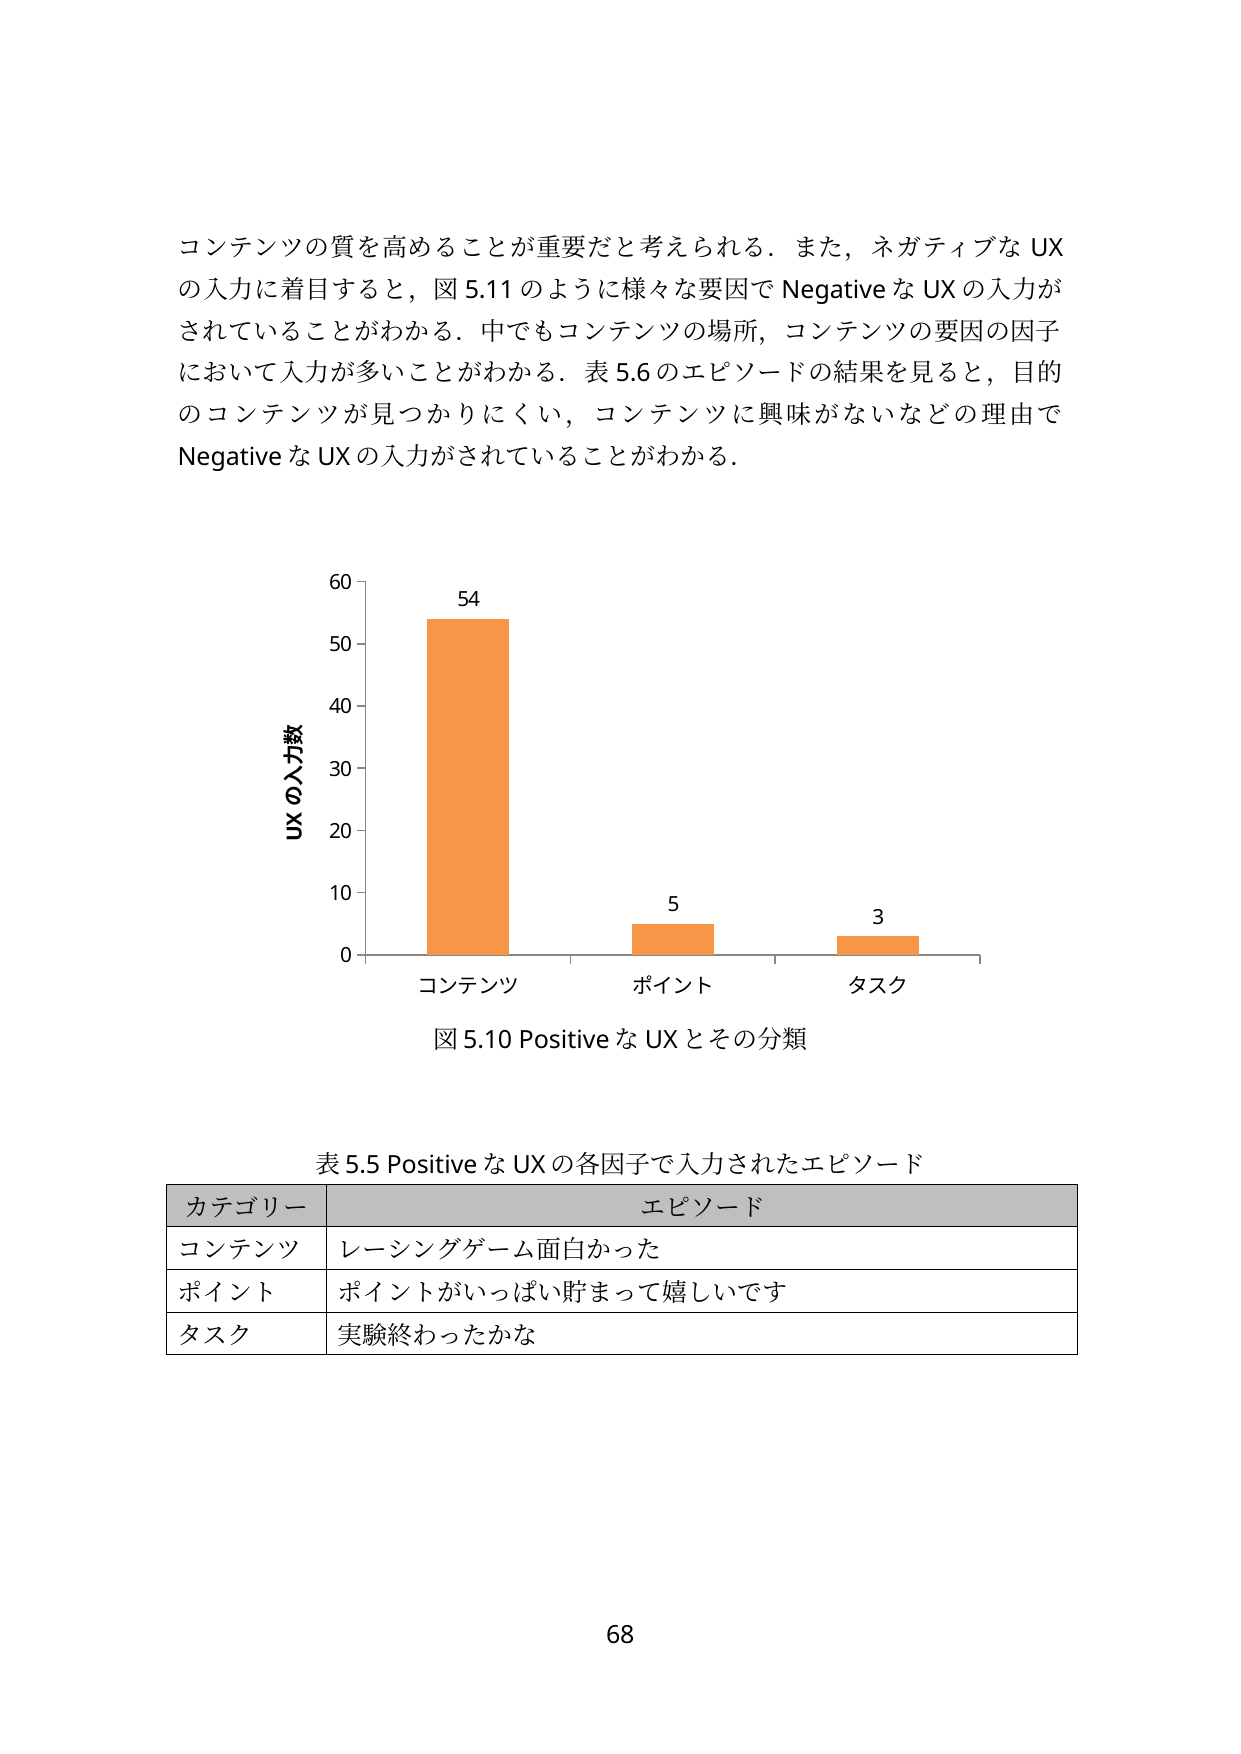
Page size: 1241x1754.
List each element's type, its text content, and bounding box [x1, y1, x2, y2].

table_cell ポイント [167, 1270, 326, 1312]
table_cell ポイントがいっぱい貯まって嬉しいです [327, 1270, 1077, 1312]
table_header カテゴリー [167, 1185, 326, 1226]
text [177, 225, 1063, 475]
table_header エピソード [327, 1185, 1077, 1226]
table_cell コンテンツ [167, 1227, 326, 1269]
table_cell 実験終わったかな [327, 1313, 1077, 1354]
table_cell レーシングゲーム面白かった [327, 1227, 1077, 1269]
table_cell タスク [167, 1313, 326, 1354]
text 表5.5 PositiveなUXの各因子で入力されたエピソード [177, 1142, 1063, 1183]
text 図5.10 PositiveなUXとその分類 [177, 1017, 1063, 1058]
